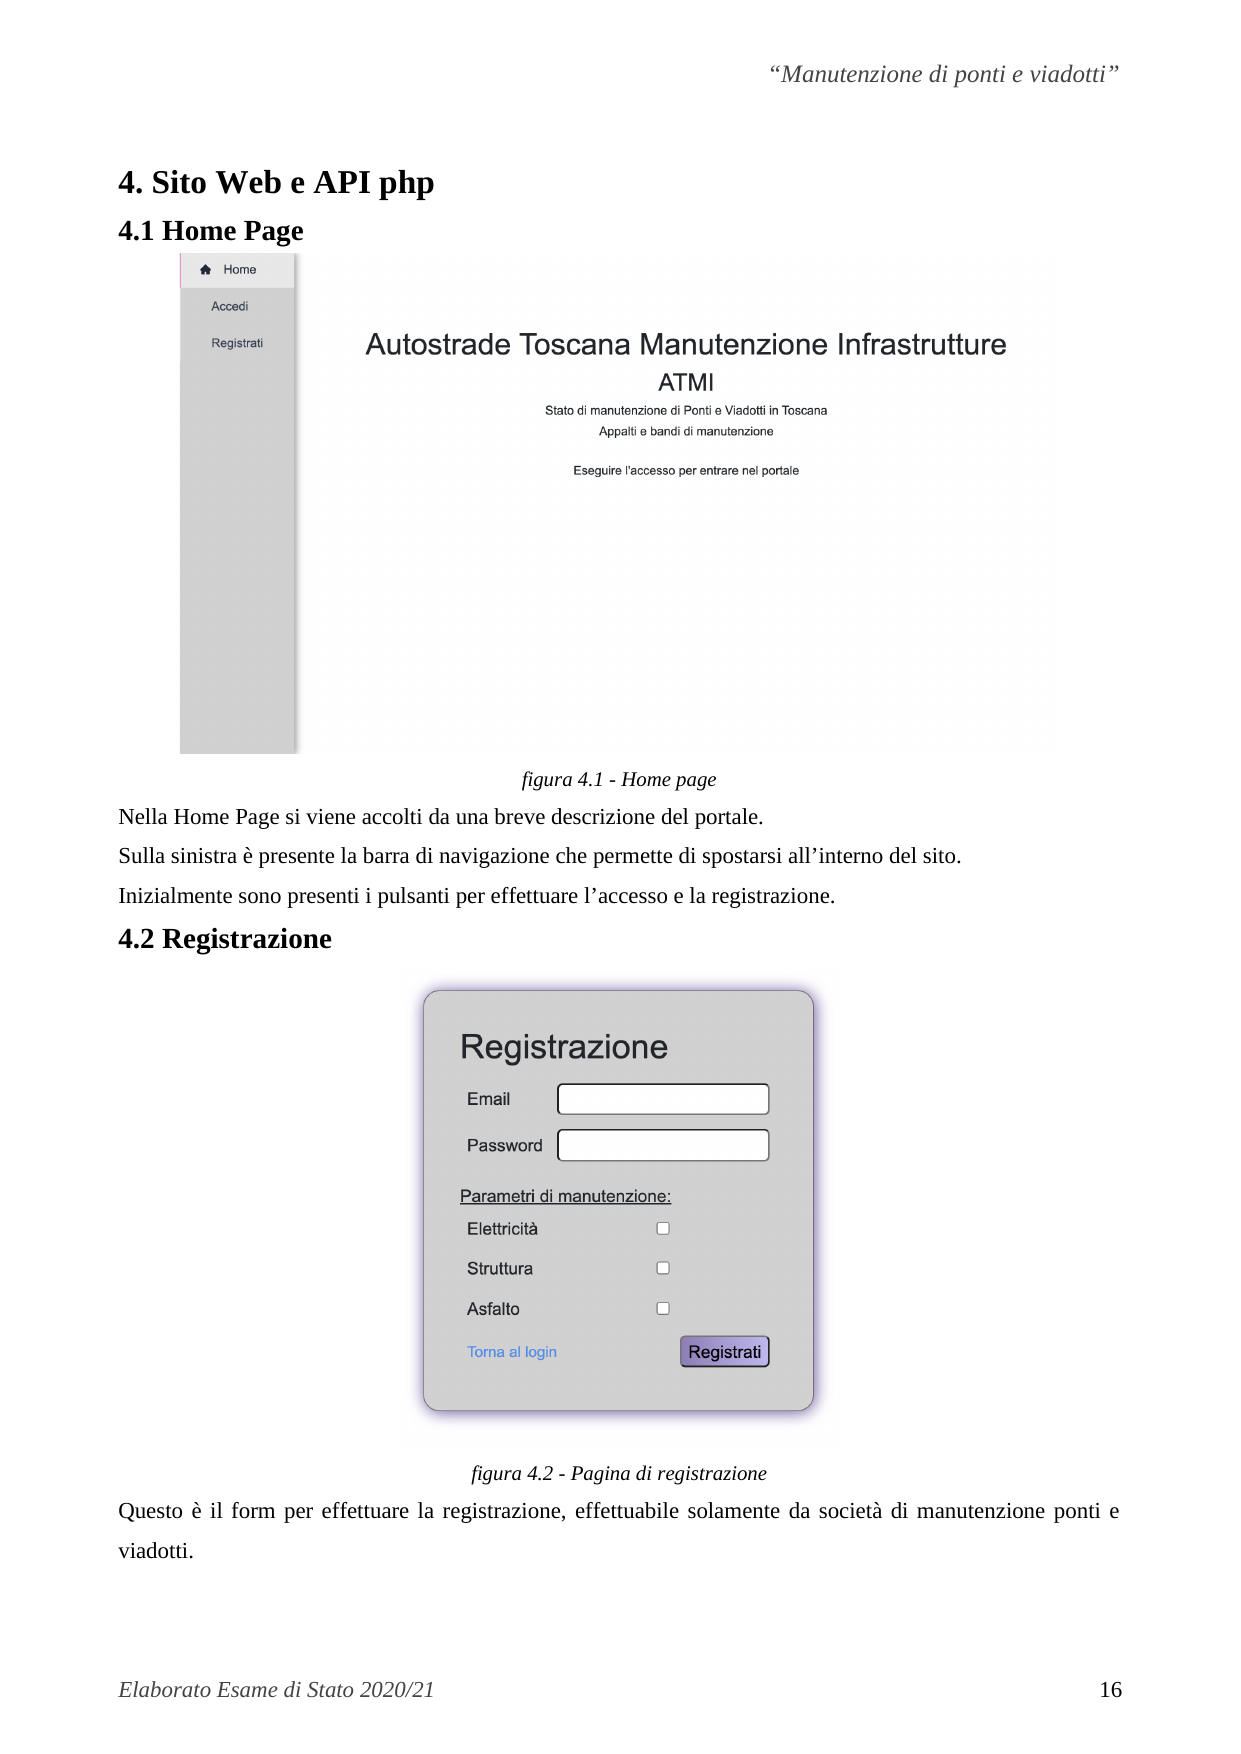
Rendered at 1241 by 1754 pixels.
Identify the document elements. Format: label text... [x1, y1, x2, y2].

subtitle 4.1 Home Page [118, 213, 1122, 247]
picture [398, 961, 843, 1448]
text Inizialmente sono presenti i pulsanti per effettuare l’accesso e la registrazione. [118, 882, 1122, 908]
text Nella Home Page si viene accolti da una breve descrizione del portale. [118, 803, 1122, 829]
subtitle 4.2 Registrazione [118, 921, 1122, 955]
text Sulla sinistra è presente la barra di navigazione che permette di spostarsi all’interno del sito. [118, 842, 1122, 868]
text figura 4.1 - Home page [118, 767, 1122, 791]
subtitle 4. Sito Web e API php [118, 162, 1122, 201]
text figura 4.2 - Pagina di registrazione [118, 1461, 1122, 1485]
text Questo è il form per effettuare la registrazione, effettuabile solamente da società di manutenzione ponti e viadotti. [118, 1497, 1122, 1563]
picture [179, 253, 1061, 754]
